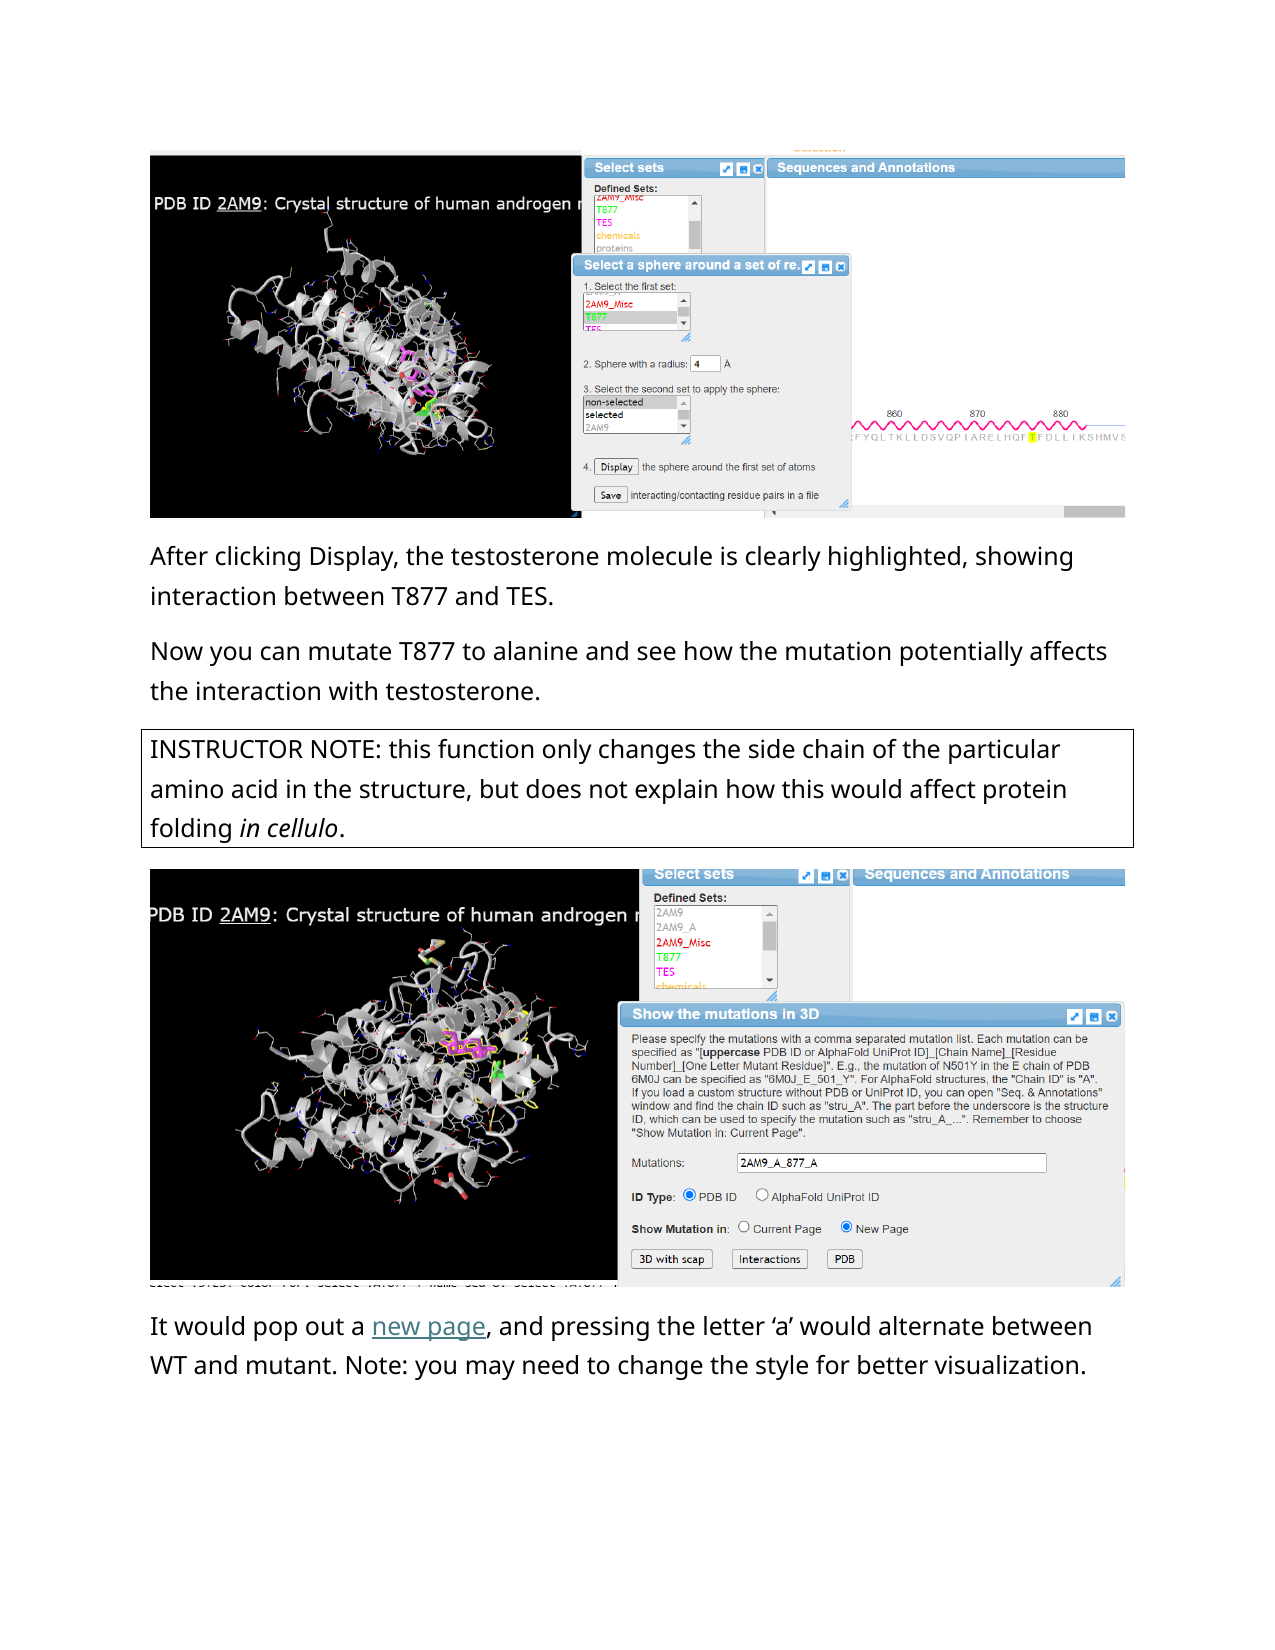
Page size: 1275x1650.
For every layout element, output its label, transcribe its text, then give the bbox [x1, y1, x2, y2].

picture [150, 869, 1125, 1287]
text Now you can mutate T877 to alanine and see how the mutation potentially affects the interaction with testosterone. [150, 634, 1125, 707]
picture [150, 150, 1125, 518]
text After clicking Display, the testosterone molecule is clearly highlighted, showing interaction between T877 and TES. [150, 539, 1125, 612]
text It would pop out a new page, and pressing the letter ‘a’ would alternate between WT and mutant. Note: you may need to change the style for better visualization. [150, 1308, 1125, 1381]
text INSTRUCTOR NOTE: this function only changes the side chain of the particular amino acid in the structure, but does not explain how this would affect protein folding in cellulo. [142, 730, 1133, 847]
